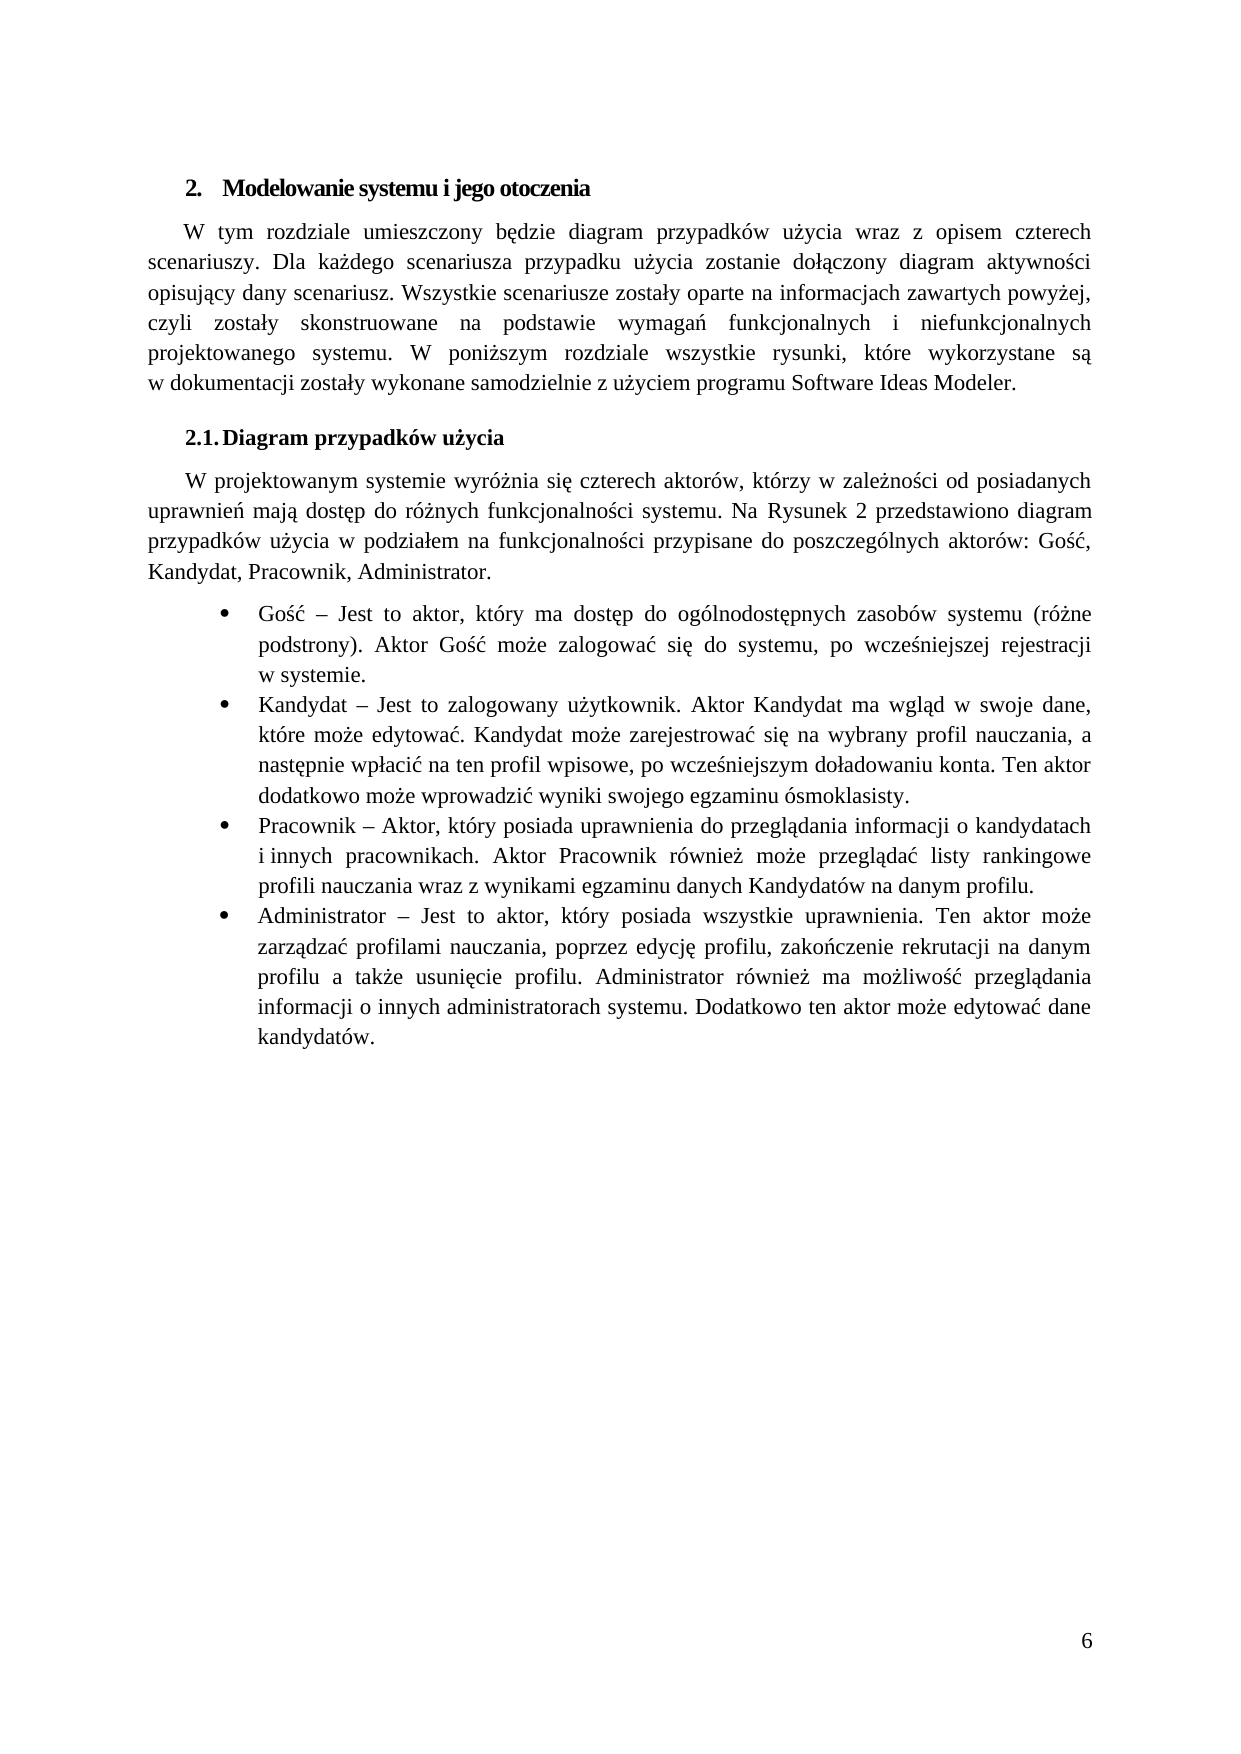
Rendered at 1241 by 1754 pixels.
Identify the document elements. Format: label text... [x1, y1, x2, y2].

list Pracownik – Aktor, który posiada uprawnienia do przeglądania informacji o kandydatach i innych pracownikach. Aktor Pracownik również może przeglądać listy rankingowe profili nauczania wraz z wynikami egzaminu danych Kandydatów na danym profilu. [221, 812, 1093, 899]
text W projektowanym systemie wyróżnia się czterech aktorów, którzy w zależności od posiadanych uprawnień mają dostęp do różnych funkcjonalności systemu. Na Rysunku 2 przedstawiono diagram przypadków użycia w podziałem na funkcjonalności przypisane do poszczególnych aktorów: Gość, Kandydat, Pracownik, Administrator. [148, 467, 1093, 584]
list Gość – Jest to aktor, który ma dostęp do ogólnodostępnych zasobów systemu (różne podstrony). Aktor Gość może zalogować się do systemu, po wcześniejszej rejestracji w systemie. [221, 600, 1093, 687]
list Administrator – Jest to aktor, który posiada wszystkie uprawnienia. Ten aktor może zarządzać profilami nauczania, poprzez edycję profilu, zakończenie rekrutacji na danym profilu a także usunięcie profilu. Administrator również ma możliwość przeglądania informacji o innych administratorach systemu. Dodatkowo ten aktor może edytować dane kandydatów. [220, 902, 1093, 1050]
title Modelowanie systemu i jego otoczenia [185, 173, 1093, 201]
list Kandydat – Jest to zalogowany użytkownik. Aktor Kandydat ma wgląd w swoje dane, które może edytować. Kandydat może zarejestrować się na wybrany profil nauczania, a następnie wpłacić na ten profil wpisowe, po wcześniejszym doładowaniu konta. Ten aktor dodatkowo może wprowadzić wyniki swojego egzaminu ósmoklasisty. [221, 691, 1093, 808]
list Diagram przypadków użycia [185, 424, 1093, 451]
text W tym rozdziale umieszczony będzie diagram przypadków użycia wraz z opisem czterech scenariuszy. Dla każdego scenariusza przypadku użycia zostanie dołączony diagram aktywności opisujący dany scenariusz. Wszystkie scenariusze zostały oparte na informacjach zawartych powyżej, czyli zostały skonstruowane na podstawie wymagań funkcjonalnych i niefunkcjonalnych projektowanego systemu. W poniższym rozdziale wszystkie rysunki, które wykorzystane są w dokumentacji zostały wykonane samodzielnie z użyciem programu Software Ideas Modeler. [148, 218, 1093, 396]
